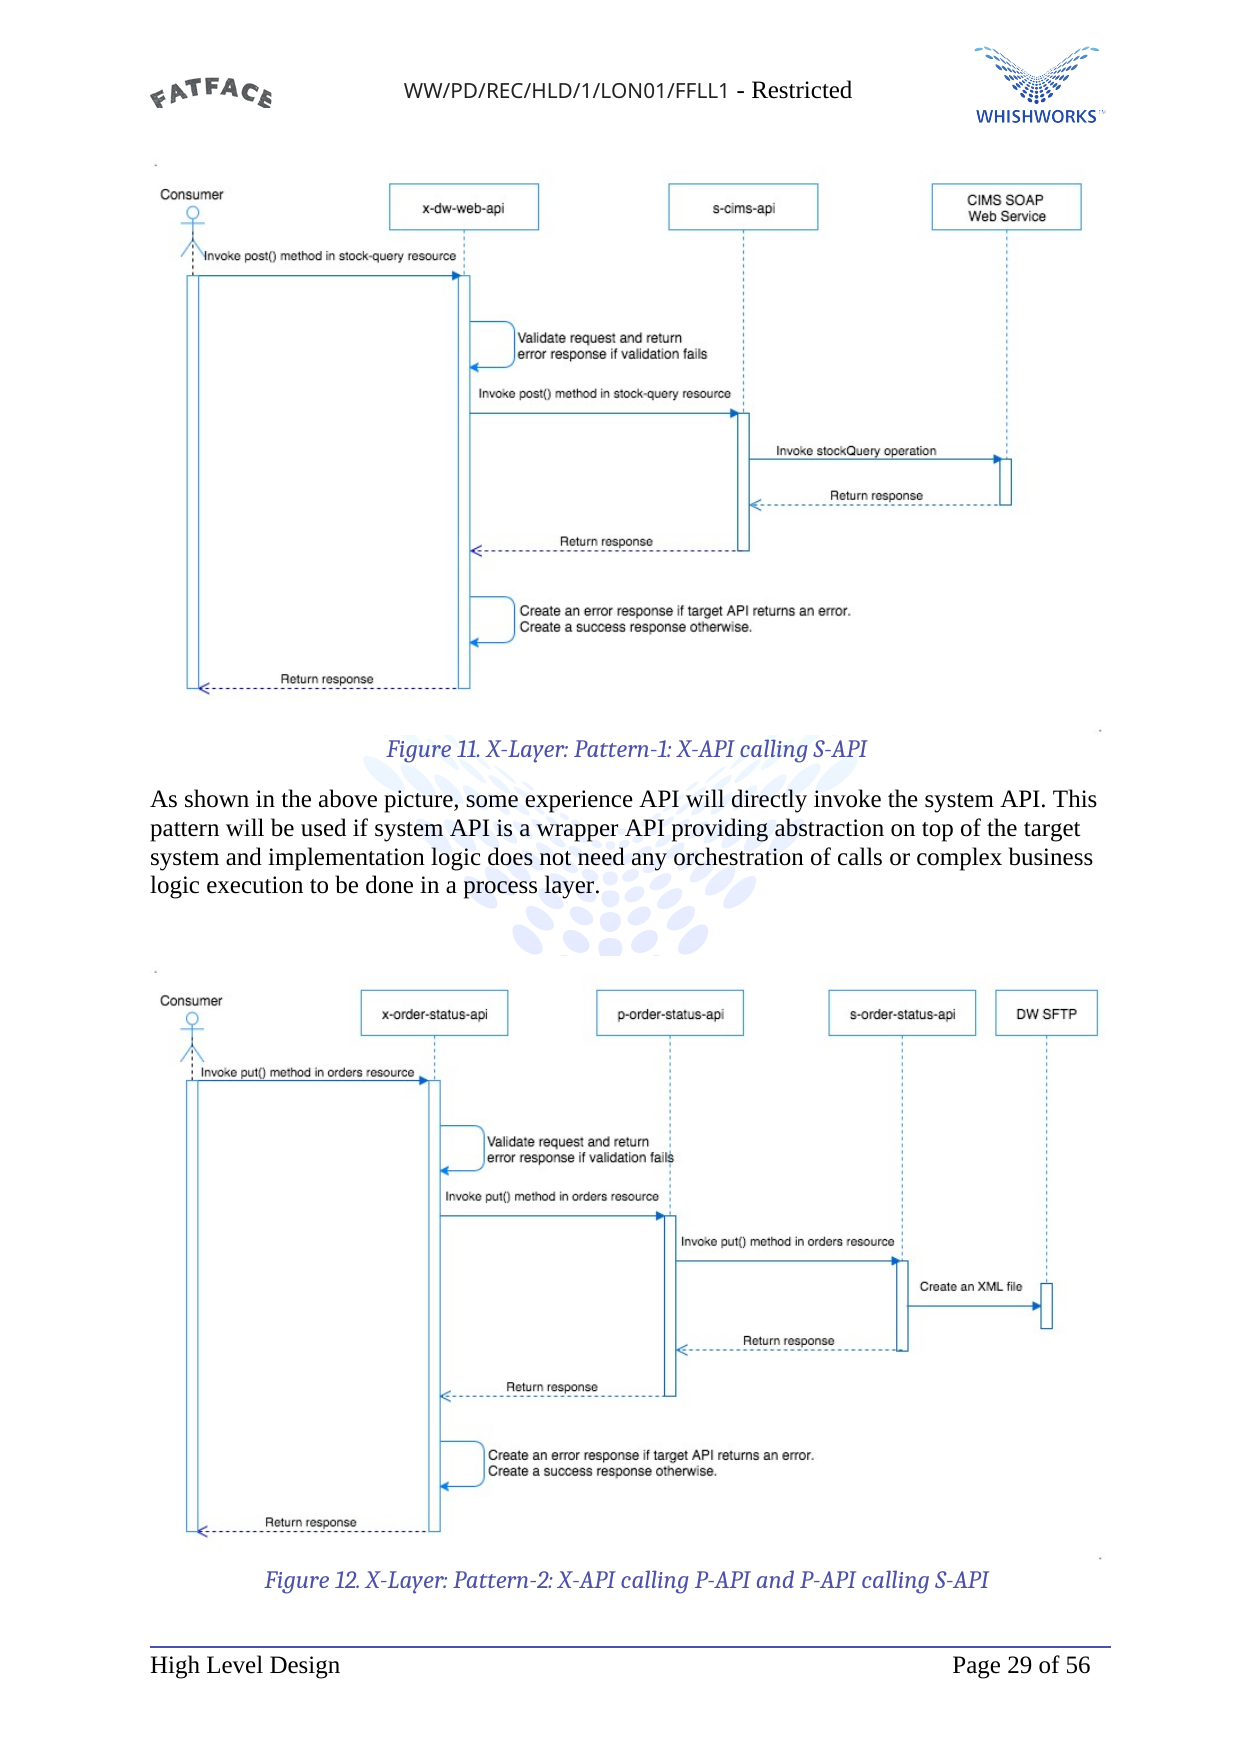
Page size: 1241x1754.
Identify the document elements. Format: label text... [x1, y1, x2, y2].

picture [150, 77, 272, 108]
picture [150, 956, 1107, 1566]
text As shown in the above picture, some experience API will directly invoke the system API. This pattern will be used if system API is a wrapper API providing abstraction on top of the target system and implementation logic does not need any orchestration of calls or complex business logic execution to be done in a process layer. [150, 784, 1106, 899]
picture [974, 46, 1106, 123]
picture [150, 150, 1107, 735]
